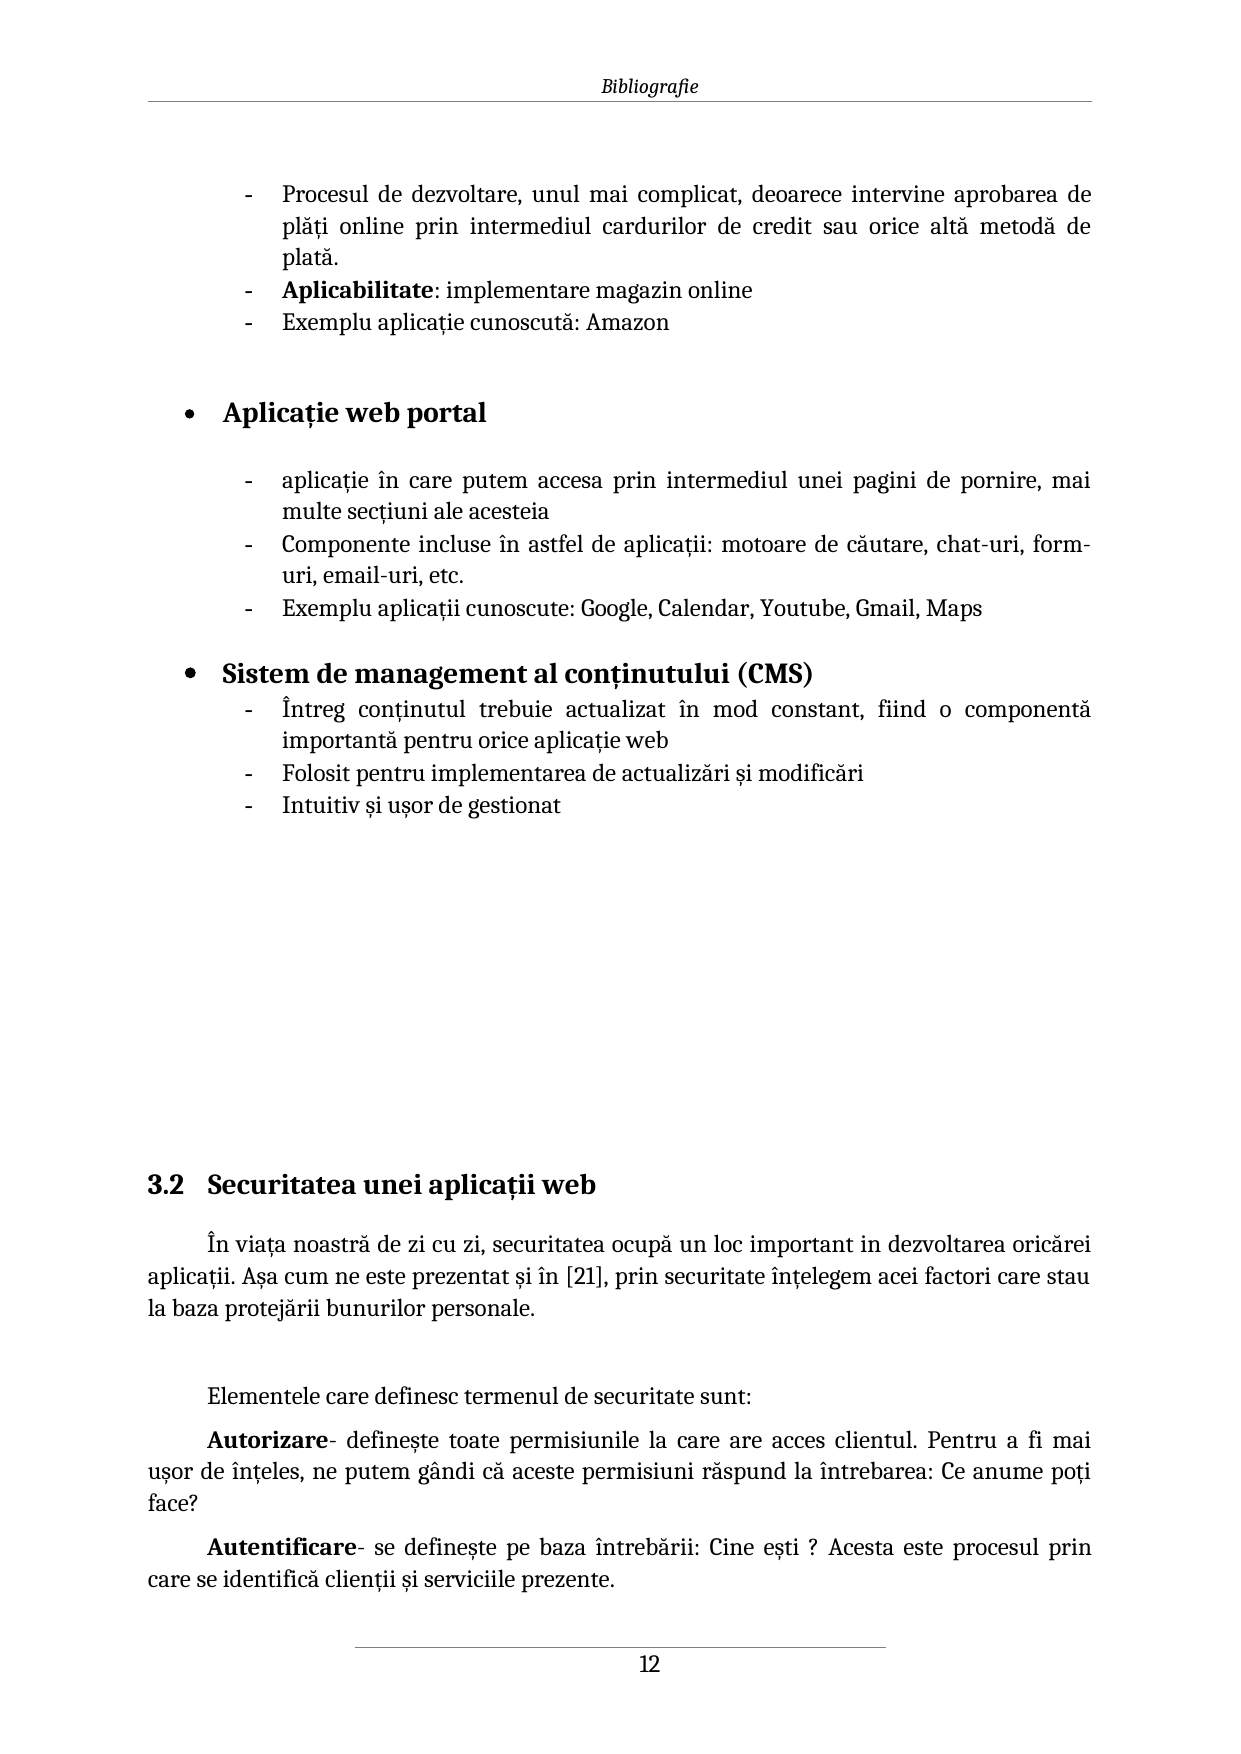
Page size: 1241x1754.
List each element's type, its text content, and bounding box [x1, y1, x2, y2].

list Aplicabilitate: implementare magazin online [244, 275, 1092, 304]
text Autentificare- se definește pe baza întrebării: Cine ești ? Acesta este procesul prin care se identifică clienții și serviciile prezente. [148, 1533, 1092, 1593]
list Aplicație web portal [185, 396, 1092, 430]
list Intuitiv și ușor de gestionat [244, 790, 1092, 820]
list Folosit pentru implementarea de actualizări și modificări [244, 758, 1092, 787]
list Sistem de management al conținutului (CMS) [185, 657, 1092, 690]
subtitle Securitatea unei aplicații web [148, 1168, 1092, 1202]
list Întreg conținutul trebuie actualizat în mod constant, fiind o componentă importantă pentru orice aplicație web [244, 694, 1092, 755]
list Exemplu aplicație cunoscută: Amazon [244, 307, 1092, 337]
text Elementele care definesc termenul de securitate sunt: [207, 1382, 1092, 1410]
text Autorizare- definește toate permisiunile la care are acces clientul. Pentru a fi mai ușor de înțeles, ne putem gândi că aceste permisiuni răspund la întrebarea: Ce anume poți face? [148, 1426, 1092, 1518]
list Componente incluse în astfel de aplicații: motoare de căutare, chat-uri, form-uri, email-uri, etc. [244, 529, 1092, 590]
list aplicație în care putem accesa prin intermediul unei pagini de pornire, mai multe secțiuni ale acesteia [244, 465, 1092, 526]
text În viața noastră de zi cu zi, securitatea ocupă un loc important in dezvoltarea oricărei aplicații. Așa cum ne este prezentat și în [21], prin securitate înțelegem acei factori care stau la baza protejării bunurilor personale. [148, 1230, 1092, 1322]
list Procesul de dezvoltare, unul mai complicat, deoarece intervine aprobarea de plăți online prin intermediul cardurilor de credit sau orice altă metodă de plată. [244, 179, 1092, 272]
list Exemplu aplicații cunoscute: Google, Calendar, Youtube, Gmail, Maps [244, 593, 1092, 622]
